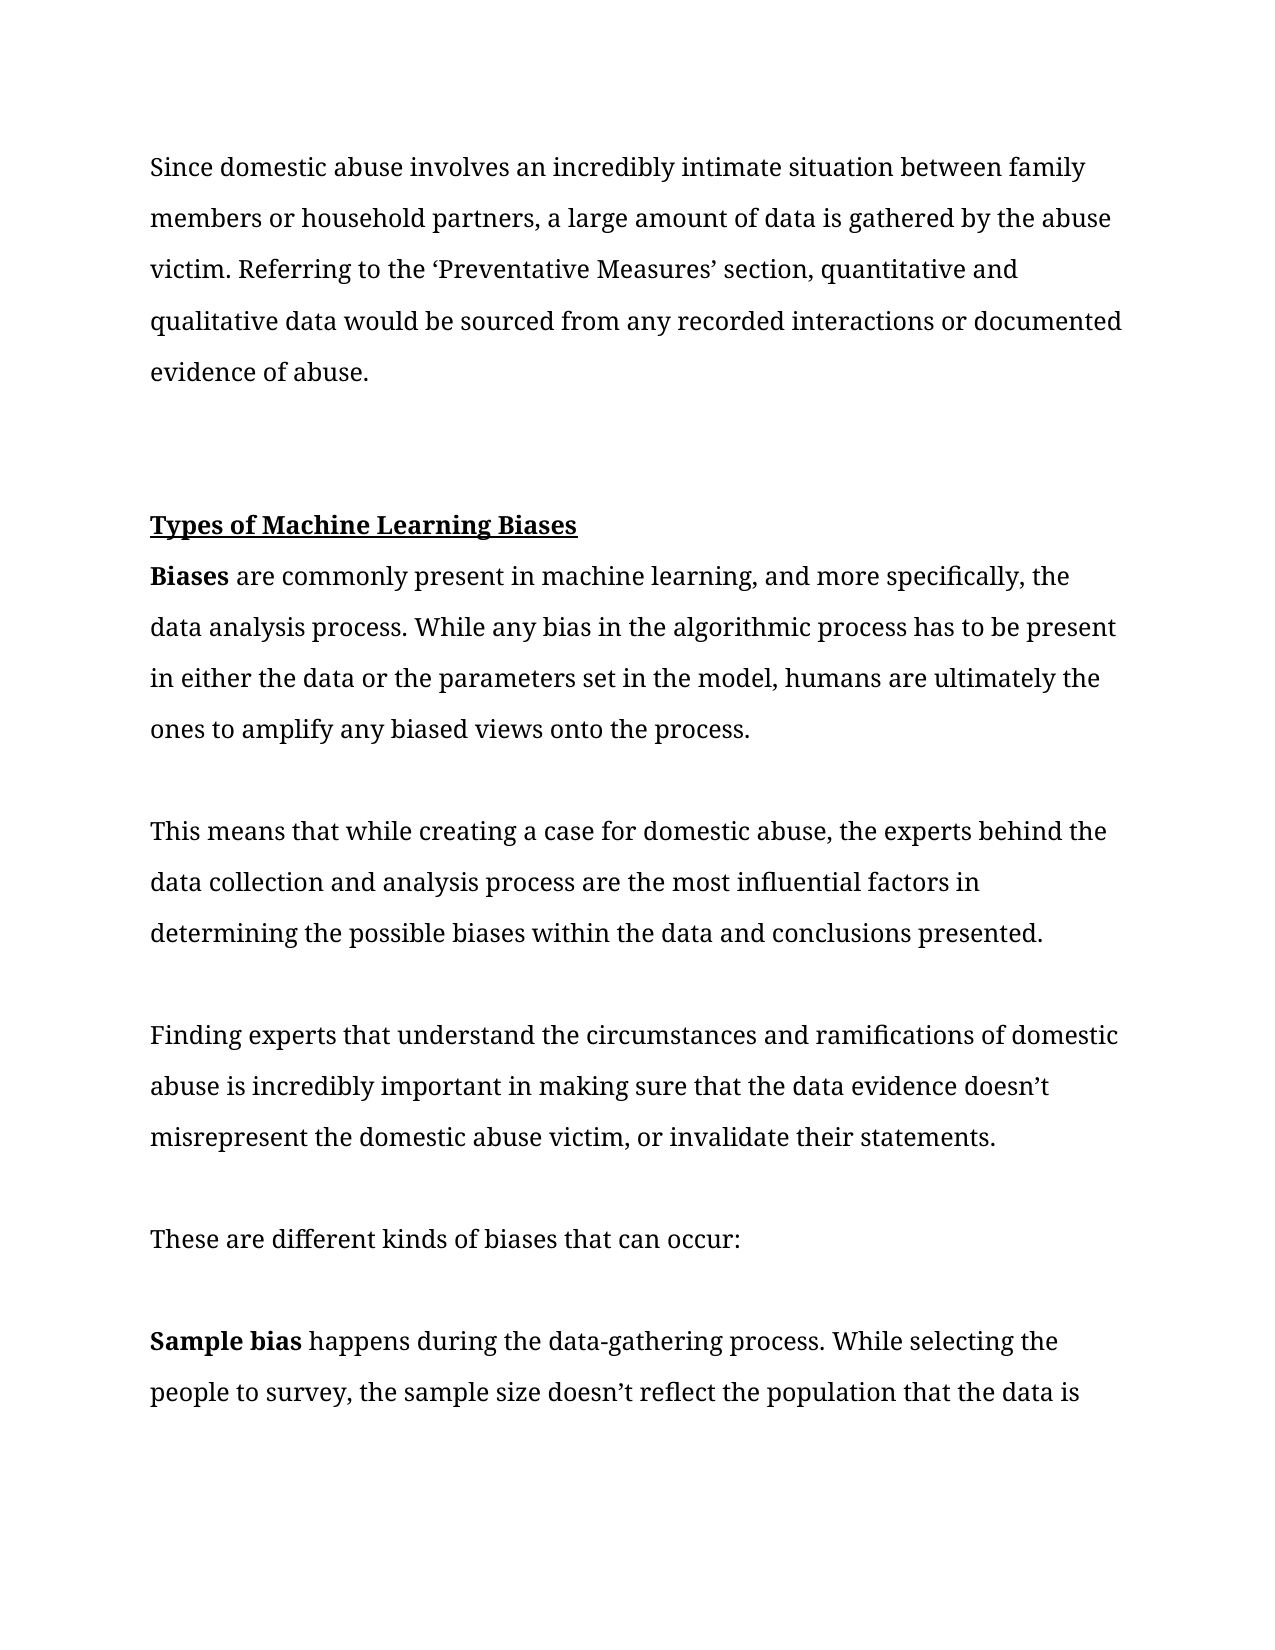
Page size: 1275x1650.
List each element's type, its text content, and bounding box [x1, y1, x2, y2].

text Since domestic abuse involves an incredibly intimate situation between family members or household partners, a large amount of data is gathered by the abuse victim. Referring to the ‘Preventative Measures’ section, quantitative and qualitative data would be sourced from any recorded interactions or documented evidence of abuse. [150, 150, 1125, 388]
text These are different kinds of biases that can occur: [150, 1222, 1125, 1256]
text Types of Machine Learning Biases [150, 507, 1125, 541]
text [150, 1324, 1125, 1409]
text Biases are commonly present in machine learning, and more specifically, the data analysis process. While any bias in the algorithmic process has to be present in either the data or the parameters set in the model, humans are ultimately the ones to amplify any biased views onto the process. [150, 558, 1125, 746]
text This means that while creating a case for domestic abuse, the experts behind the data collection and analysis process are the most influential factors in determining the possible biases within the data and conclusions presented. [150, 813, 1125, 950]
text Finding experts that understand the circumstances and ramifications of domestic abuse is incredibly important in making sure that the data evidence doesn’t misrepresent the domestic abuse victim, or invalidate their statements. [150, 1018, 1125, 1154]
